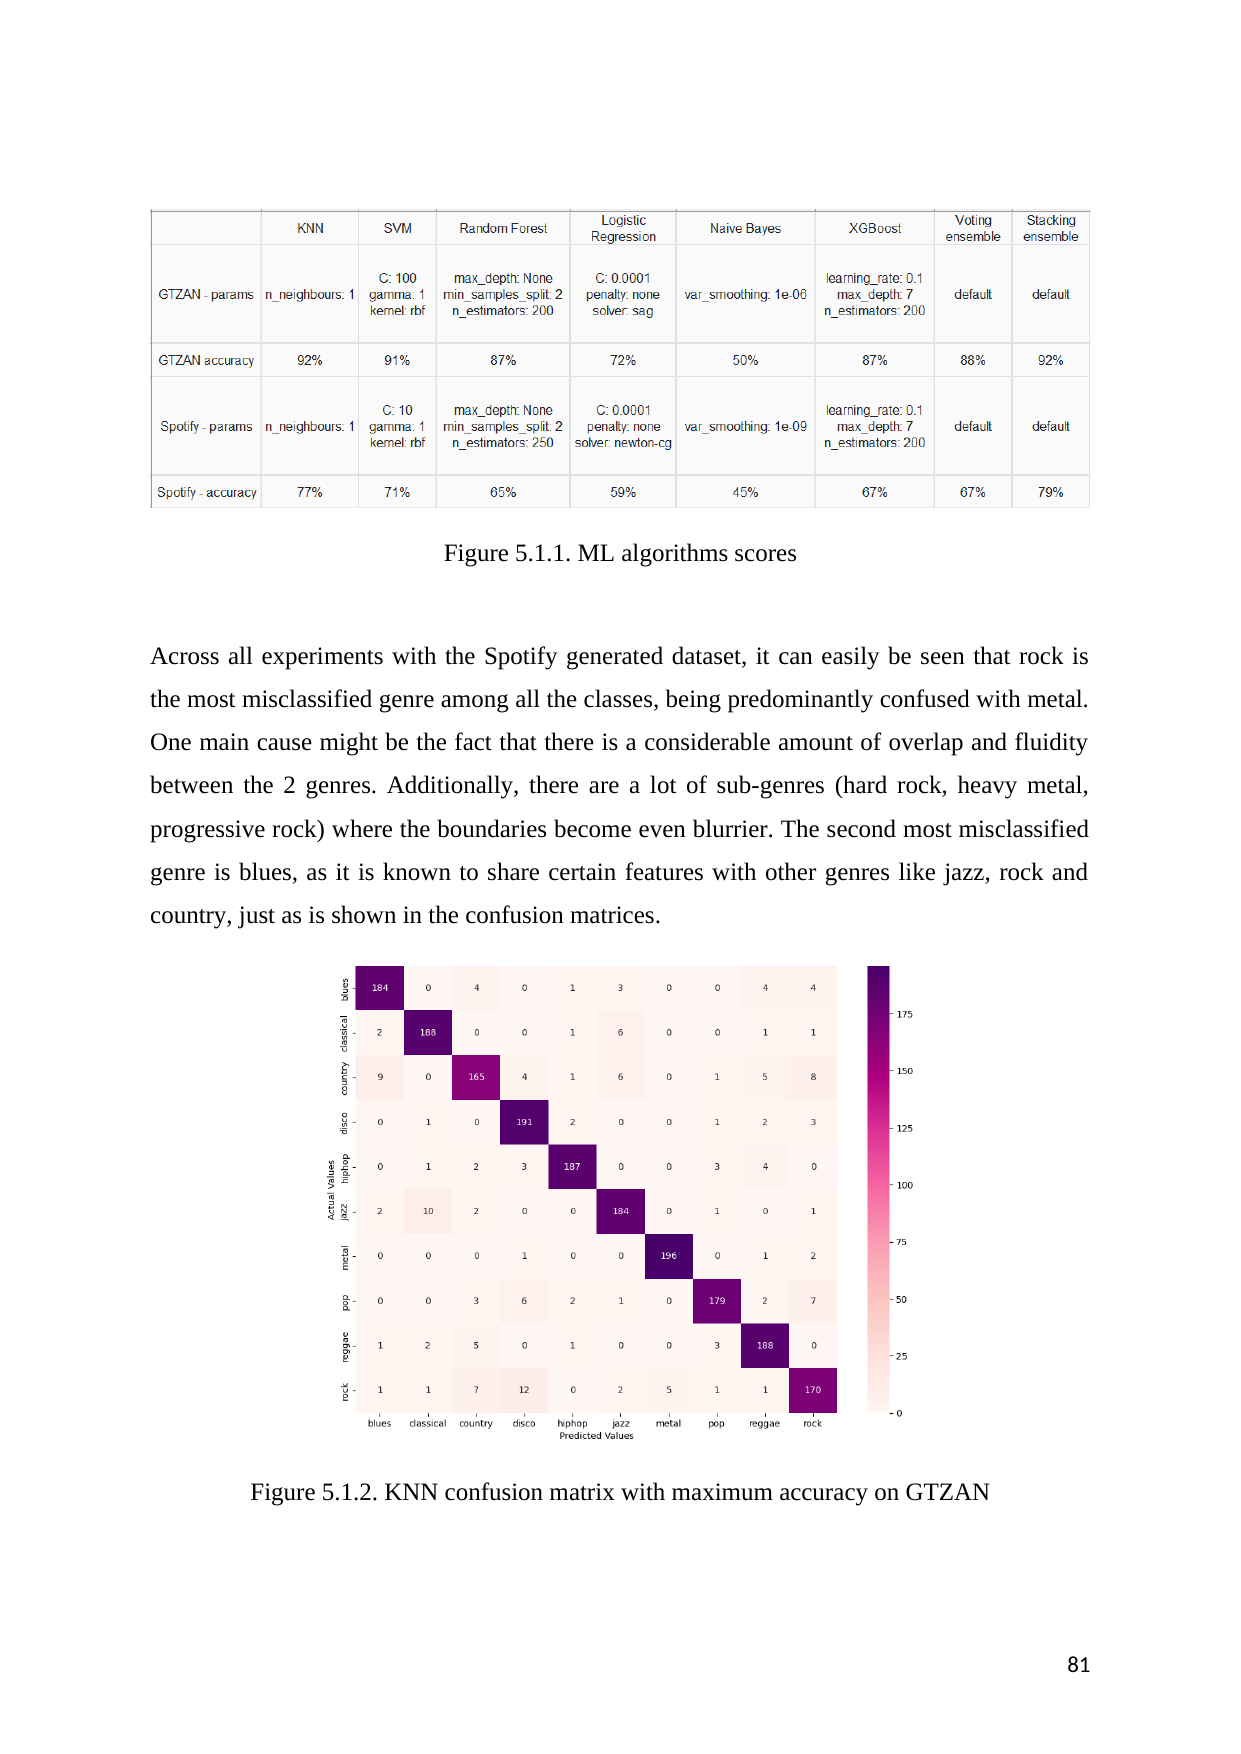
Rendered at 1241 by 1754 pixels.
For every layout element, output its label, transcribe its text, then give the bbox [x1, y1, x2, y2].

picture [150, 209, 1091, 508]
text Across all experiments with the Spotify generated dataset, it can easily be seen that rock is the most misclassified genre among all the classes, being predominantly confused with metal. One main cause might be the fact that there is a considerable amount of overlap and fluidity between the 2 genres. Additionally, there are a lot of sub-genres (hard rock, heavy metal, progressive rock) where the boundaries become even blurrier. The second most misclassified genre is blues, as it is known to share certain features with other genres like jazz, rock and country, just as is shown in the confusion matrices. [150, 641, 1090, 929]
text Figure 5.1.2. KNN confusion matrix with maximum accuracy on GTZAN [150, 1477, 1090, 1506]
text Figure 5.1.1. ML algorithms scores [150, 538, 1090, 567]
picture [321, 959, 919, 1447]
